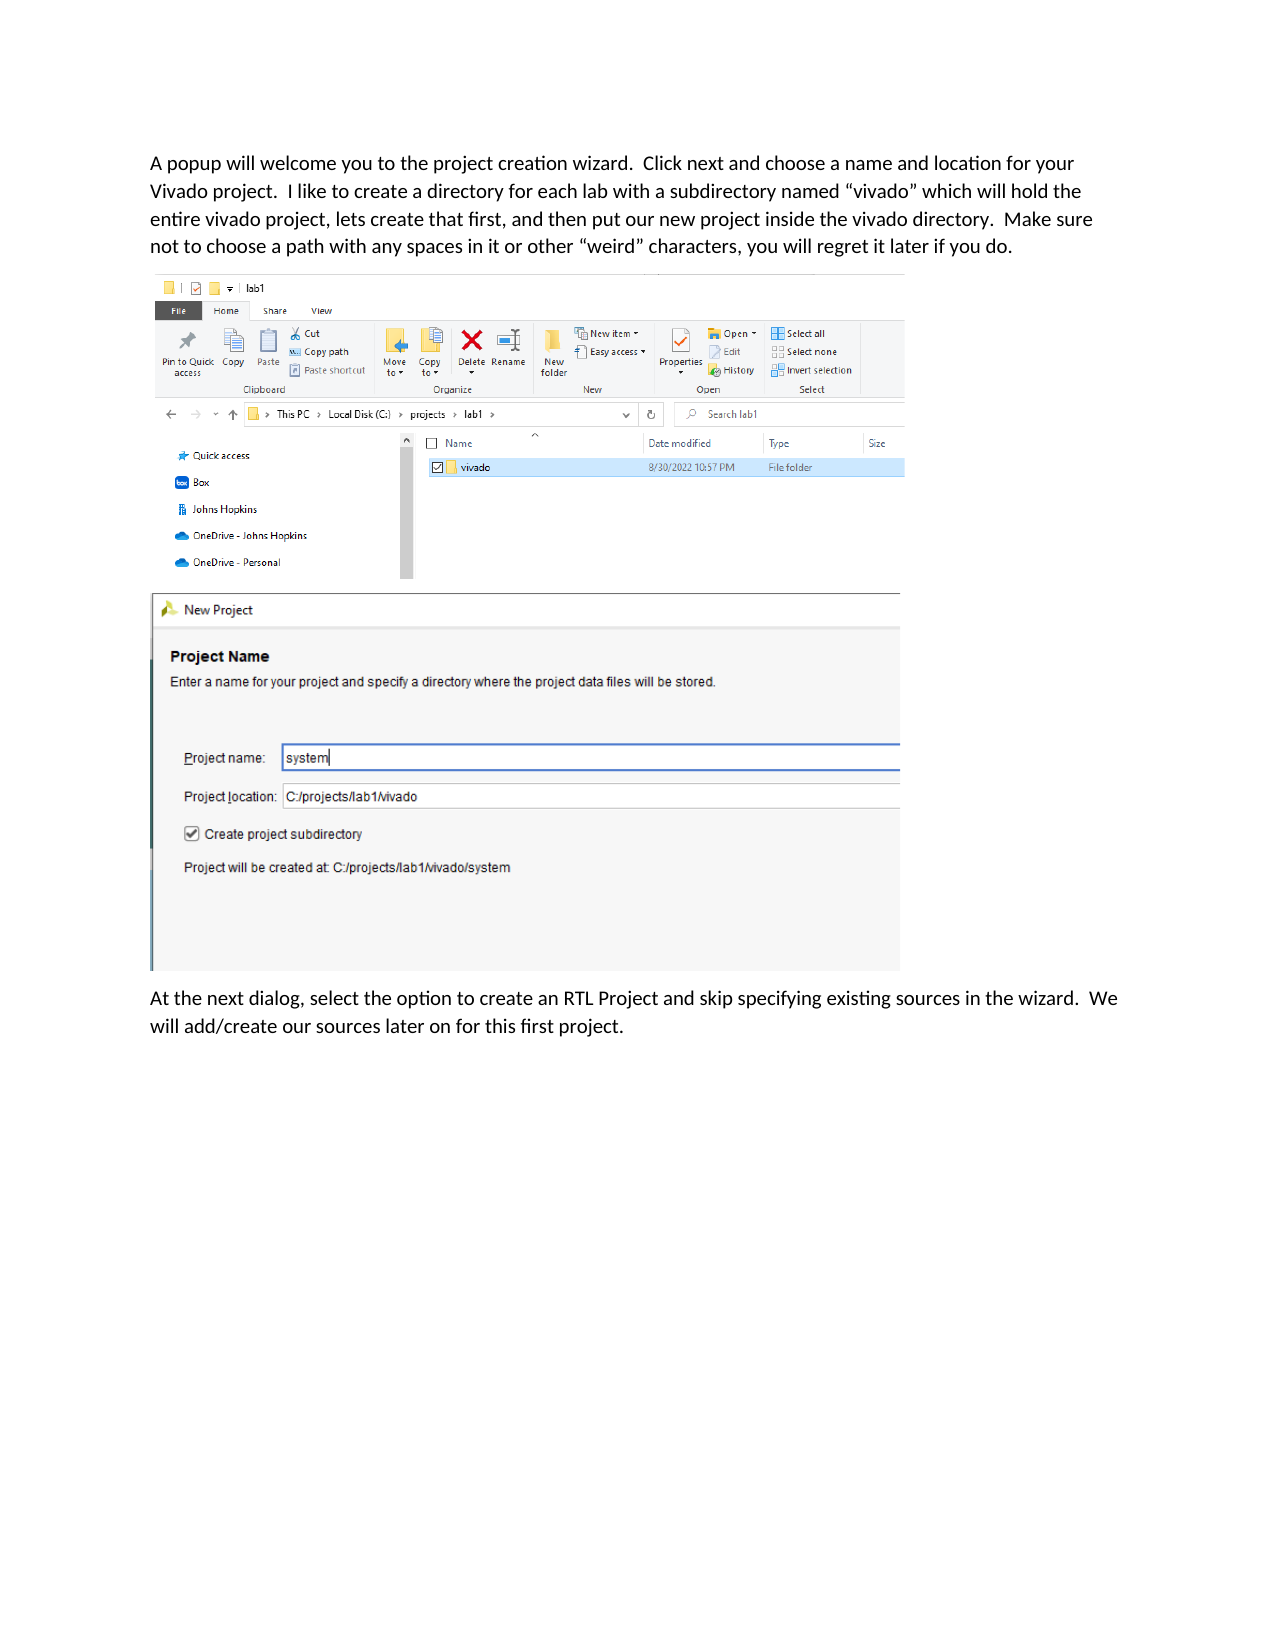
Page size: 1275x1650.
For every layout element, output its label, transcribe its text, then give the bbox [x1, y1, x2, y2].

picture [154, 274, 905, 579]
text At the next dialog, select the option to create an RTL Project and skip specifying existing sources in the wizard. We will add/create our sources later on for this first project. [150, 985, 1125, 1039]
text A popup will welcome you to the project creation wizard. Click next and choose a name and location for your Vivado project. I like to create a directory for each lab with a subdirectory named “vivado” which will hold the entire vivado project, lets create that first, and then put our new project inside the vivado directory. Make sure not to choose a path with any spaces in it or other “weird” characters, you will regret it later if you do. [150, 150, 1125, 259]
picture [150, 593, 901, 971]
